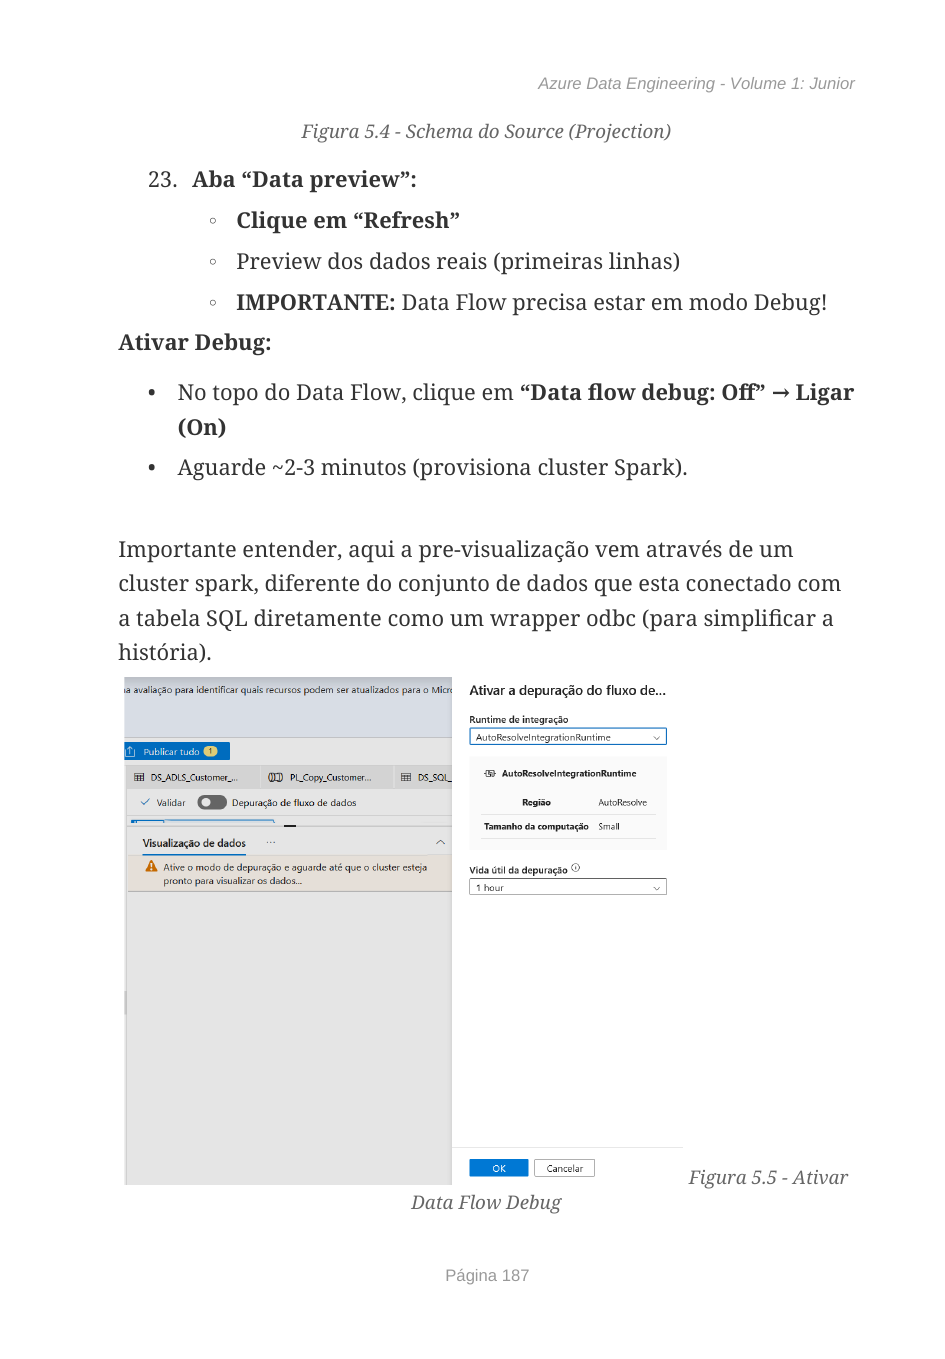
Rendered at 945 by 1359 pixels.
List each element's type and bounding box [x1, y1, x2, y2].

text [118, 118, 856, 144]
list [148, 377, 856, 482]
picture [124, 677, 683, 1185]
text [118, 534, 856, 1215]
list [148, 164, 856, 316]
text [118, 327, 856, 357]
